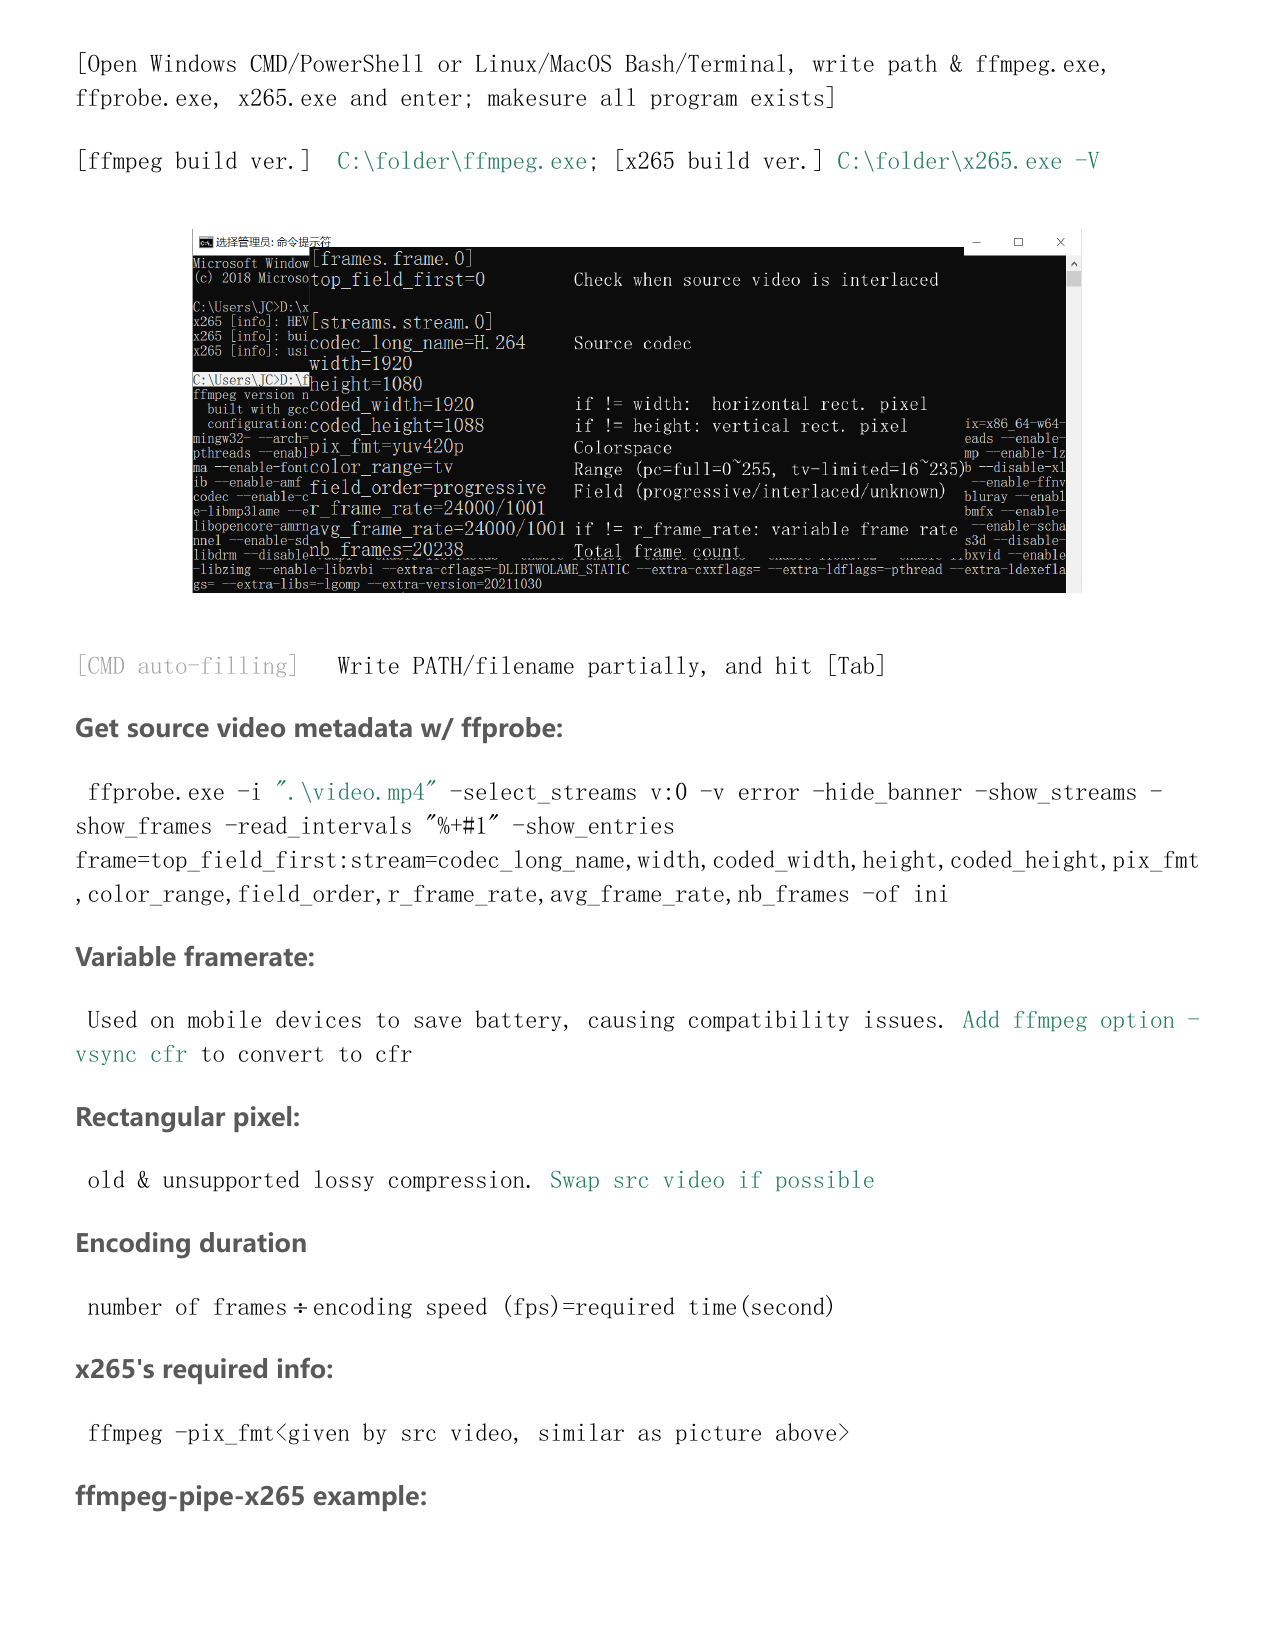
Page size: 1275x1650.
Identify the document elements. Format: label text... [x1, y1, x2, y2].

subtitle Rectangular pixel: [75, 1099, 1200, 1133]
text old & unsupported lossy compression. Swap src video if possible [75, 1162, 1200, 1196]
text ffprobe.exe -i ".\video.mp4" -select_streams v:0 -v error -hide_banner -show_streams -show_frames -read_intervals "%+#1" -show_entries frame=top_field_first:stream=codec_long_name,width,coded_width,height,coded_height,pix_fmt,color_range,field_order,r_frame_rate,avg_frame_rate,nb_frames -of ini [75, 774, 1200, 910]
subtitle Encoding duration [75, 1226, 1200, 1259]
subtitle ffmpeg-pipe-x265 example: [75, 1478, 1200, 1512]
text [Open Windows CMD/PowerShell or Linux/MacOS Bash/Terminal, write path & ffmpeg.exe, ffprobe.exe, x265.exe and enter; makesure all program exists] [75, 46, 1200, 114]
subtitle Variable framerate: [75, 939, 1200, 973]
text Used on mobile devices to save battery, causing compatibility issues. Add ffmpeg option -vsync cfr to convert to cfr [75, 1002, 1200, 1070]
subtitle x265's required info: [75, 1352, 1200, 1386]
text number of frames÷encoding speed (fps)=required time(second) [75, 1289, 1200, 1323]
subtitle Get source video metadata w/ ffprobe: [75, 711, 1200, 745]
text ffmpeg -pix_fmt<given by src video, similar as picture above> [75, 1415, 1200, 1449]
text [ffmpeg build ver.] C:\folder\ffmpeg.exe; [x265 build ver.] C:\folder\x265.exe -V [75, 143, 1200, 177]
picture [192, 229, 1082, 593]
